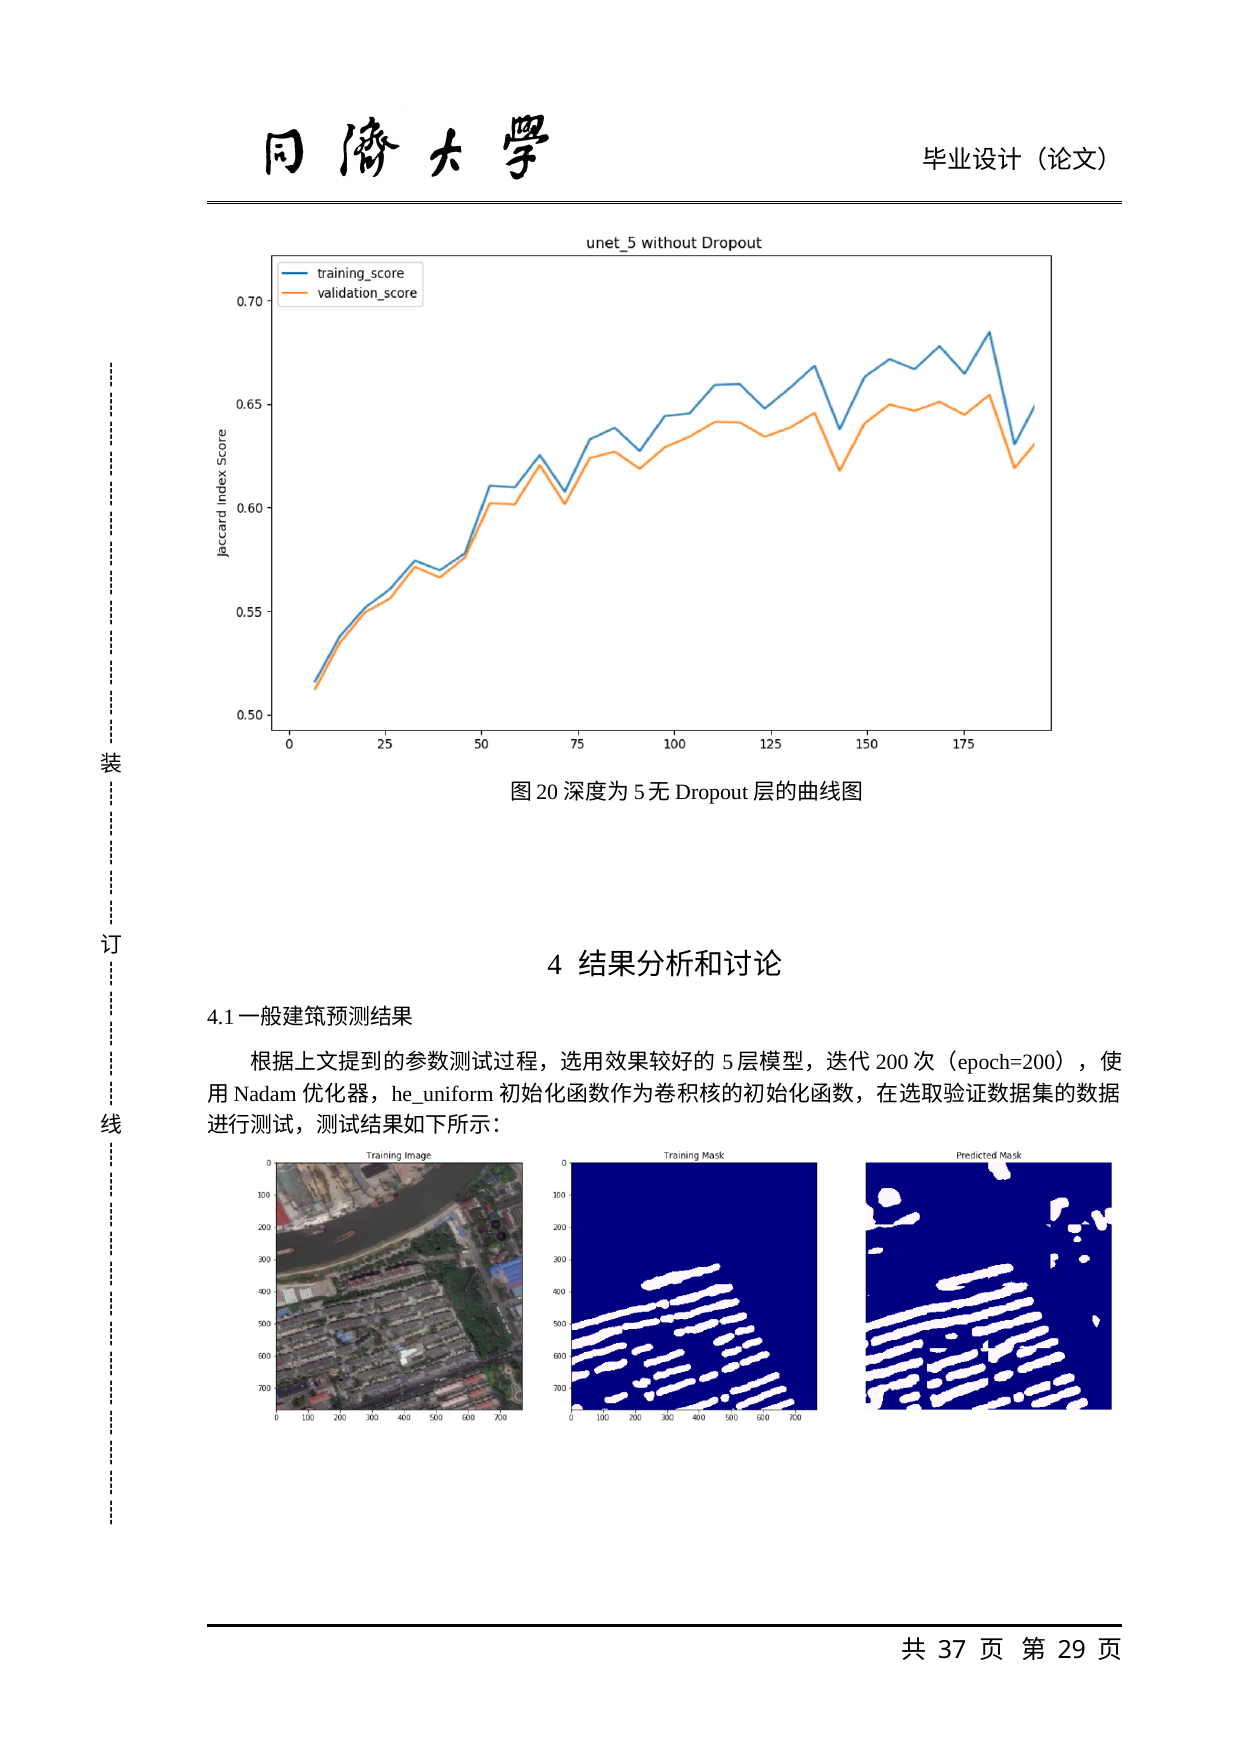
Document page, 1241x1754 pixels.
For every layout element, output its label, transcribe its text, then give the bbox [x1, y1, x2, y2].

subtitle 4.1一般建筑预测结果 [207, 994, 1122, 1032]
picture [206, 227, 1088, 749]
subtitle 4 结果分析和讨论 [207, 944, 1122, 982]
text 根据上文提到的参数测试过程，选用效果较好的5层模型，迭代200次（epoch=200），使用Nadam 优化器，he_uniform 初始化函数作为卷积核的初始化函数，在选取验证数据集的数据进行测试，测试结果如下所示： [207, 1044, 1122, 1139]
text 图20 深度为5无Dropout 层的曲线图 [207, 774, 1122, 806]
picture [244, 106, 567, 185]
picture [255, 1139, 1117, 1424]
